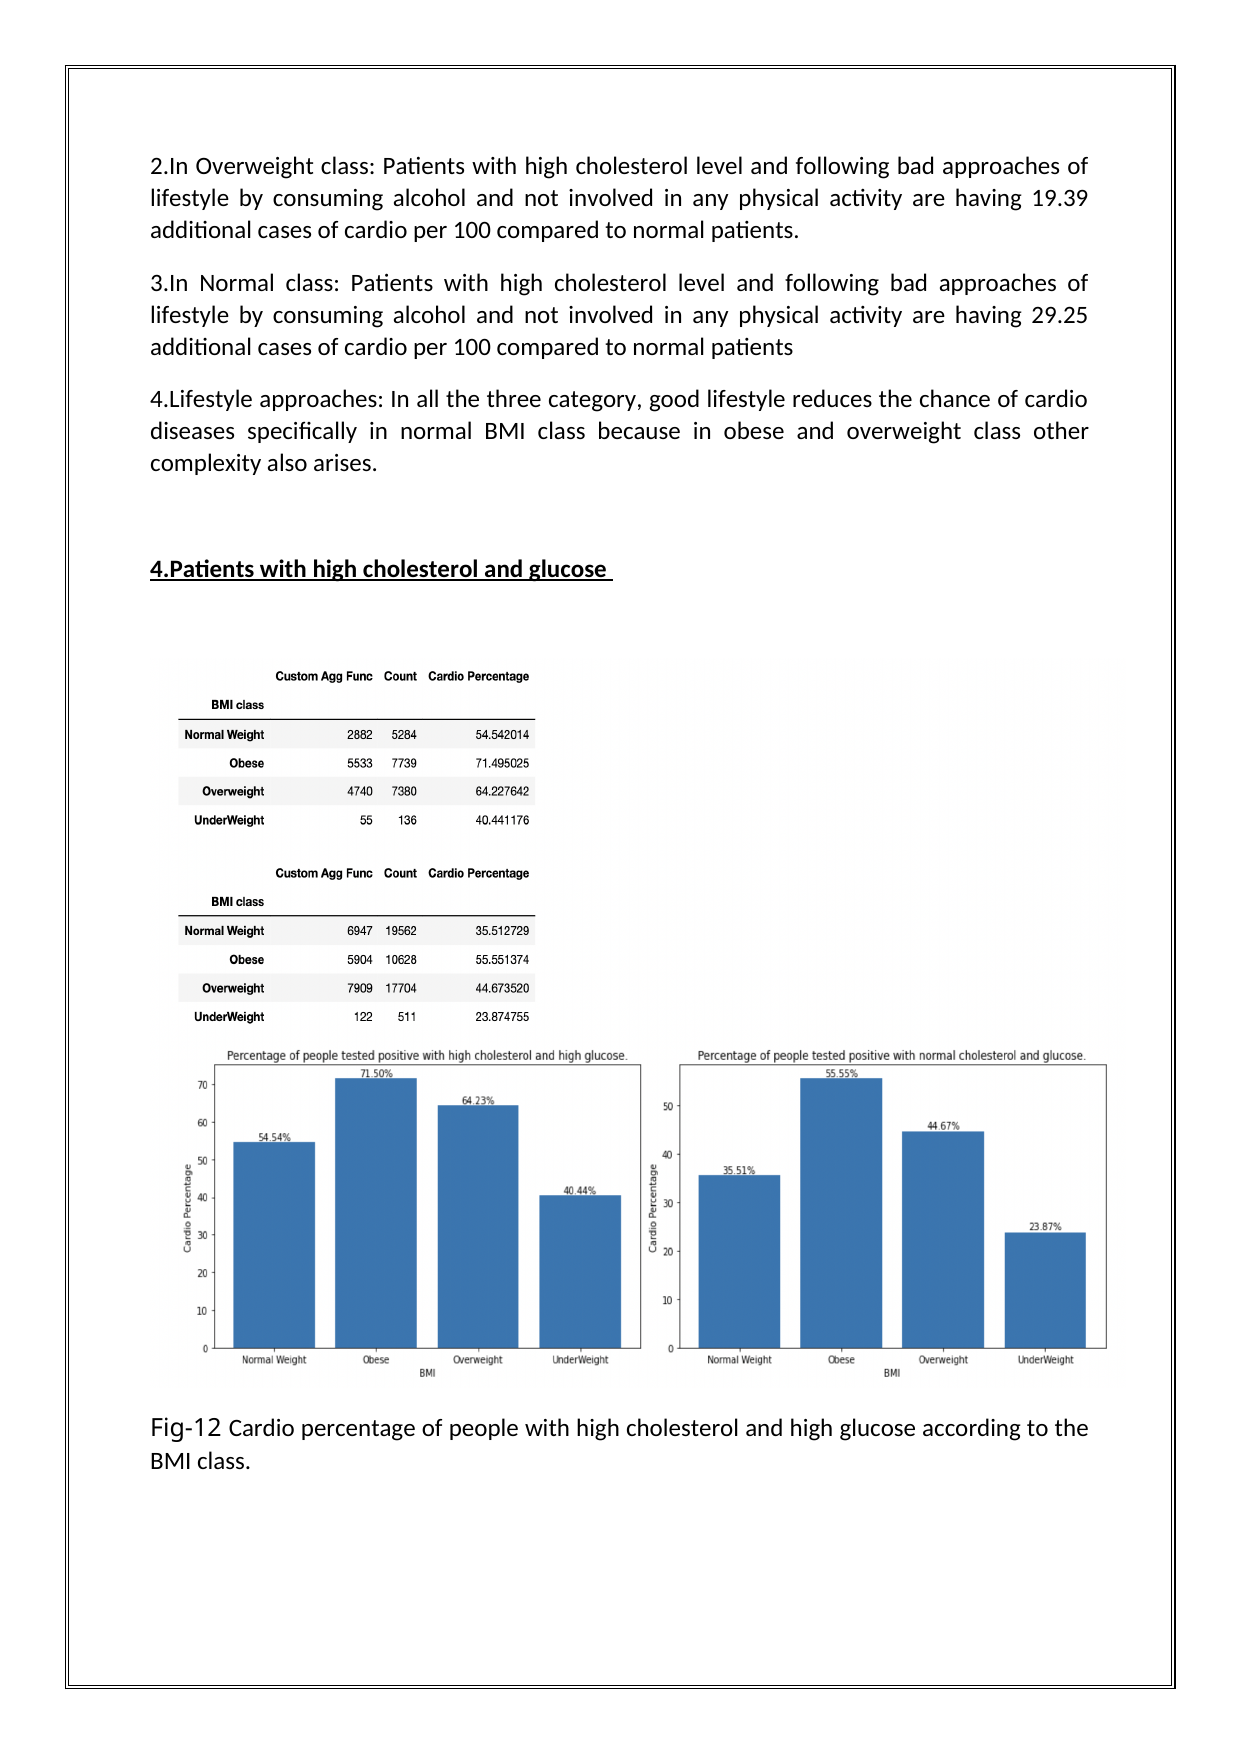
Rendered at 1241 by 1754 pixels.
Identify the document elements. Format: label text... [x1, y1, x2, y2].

text Fig-12 Cardio percentage of people with high cholesterol and high glucose according to the BMI class. [150, 1410, 1090, 1476]
text 2.In Overweight class: Patients with high cholesterol level and following bad approaches of lifestyle by consuming alcohol and not involved in any physical activity are having 19.39 additional cases of cardio per 100 compared to normal patients. [150, 150, 1090, 244]
text 4.Lifestyle approaches: In all the three category, good lifestyle reduces the chance of cardio diseases specifically in normal BMI class because in obese and overweight class other complexity also arises. [150, 383, 1090, 478]
text 4.Patients with high cholesterol and glucose [150, 553, 1090, 584]
picture [150, 658, 1127, 1388]
text 3.In Normal class: Patients with high cholesterol level and following bad approaches of lifestyle by consuming alcohol and not involved in any physical activity are having 29.25 additional cases of cardio per 100 compared to normal patients [150, 267, 1090, 361]
